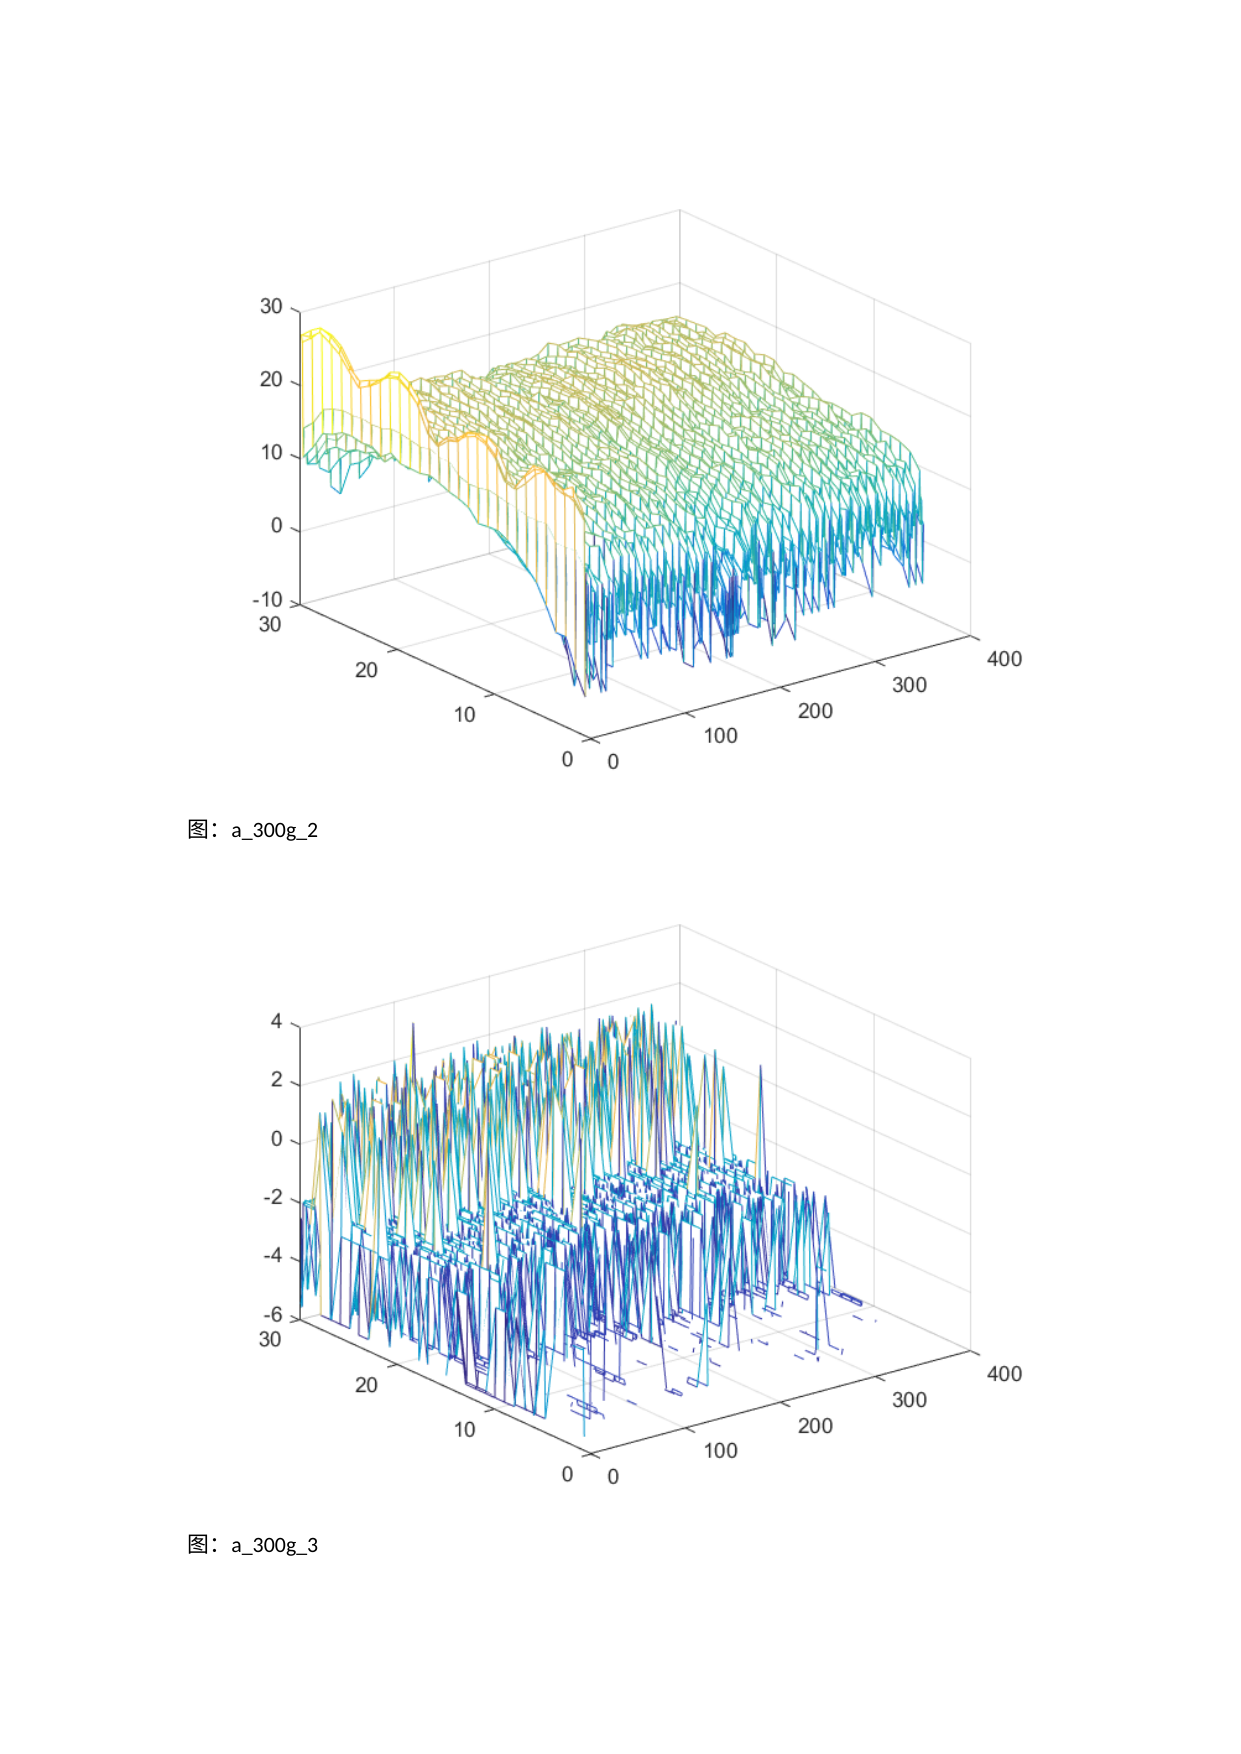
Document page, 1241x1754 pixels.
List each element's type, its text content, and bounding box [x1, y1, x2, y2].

text 图：a_300g_3 [187, 1527, 1053, 1559]
picture [187, 162, 1053, 811]
text 图：a_300g_2 [187, 812, 1053, 844]
picture [187, 877, 1053, 1526]
